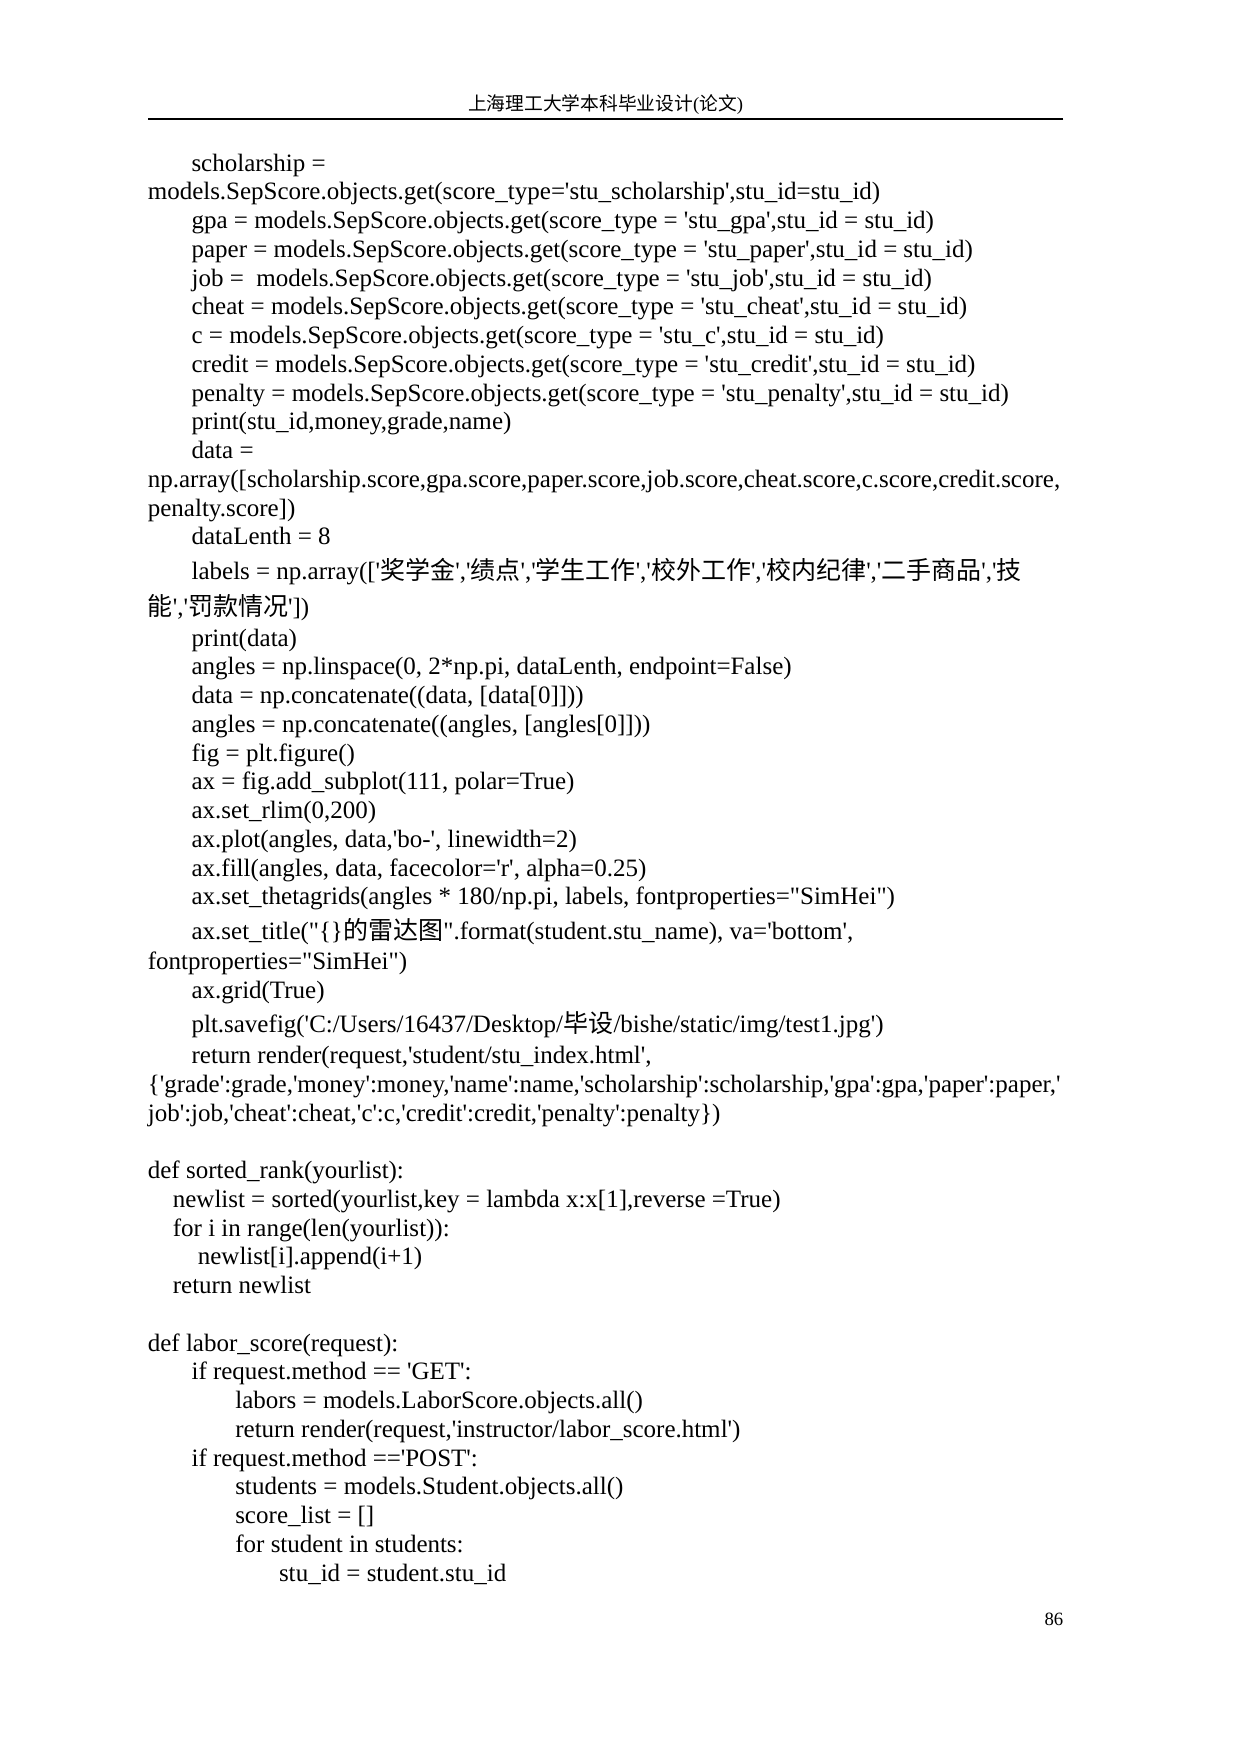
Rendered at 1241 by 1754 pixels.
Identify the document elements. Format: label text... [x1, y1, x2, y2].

text ax.plot(angles, data,'bo-', linewidth=2) [148, 824, 1063, 853]
text ax = fig.add_subplot(111, polar=True) [148, 766, 1063, 795]
text fig = plt.figure() [148, 738, 1063, 766]
text labels = np.array(['奖学金','绩点','学生工作','校外工作','校内纪律','二手商品','技能','罚款情况']) [148, 550, 1063, 623]
text stu_id = student.stu_id [148, 1558, 1063, 1586]
text labors = models.LaborScore.objects.all() [148, 1385, 1063, 1414]
text ax.set_rlim(0,200) [148, 795, 1063, 824]
text data = np.concatenate((data, [data[0]])) [148, 680, 1063, 709]
text data = np.array([scholarship.score,gpa.score,paper.score,job.score,cheat.score,c.score,credit.score,penalty.score]) [148, 435, 1063, 521]
text newlist = sorted(yourlist,key = lambda x:x[1],reverse =True) [148, 1184, 1063, 1213]
text students = models.Student.objects.all() [148, 1471, 1063, 1500]
text angles = np.linspace(0, 2*np.pi, dataLenth, endpoint=False) [148, 651, 1063, 680]
text ax.grid(True) [148, 975, 1063, 1004]
text score_list = [] [148, 1500, 1063, 1529]
text ax.set_title("{}的雷达图".format(student.stu_name), va='bottom', fontproperties="SimHei") [148, 910, 1063, 975]
text credit = models.SepScore.objects.get(score_type = 'stu_credit',stu_id = stu_id) [148, 349, 1063, 378]
text for student in students: [148, 1529, 1063, 1558]
text ax.fill(angles, data, facecolor='r', alpha=0.25) [148, 853, 1063, 881]
text print(data) [148, 623, 1063, 651]
text penalty = models.SepScore.objects.get(score_type = 'stu_penalty',stu_id = stu_id) [148, 378, 1063, 406]
text cheat = models.SepScore.objects.get(score_type = 'stu_cheat',stu_id = stu_id) [148, 291, 1063, 320]
text ax.set_thetagrids(angles * 180/np.pi, labels, fontproperties="SimHei") [148, 881, 1063, 910]
text c = models.SepScore.objects.get(score_type = 'stu_c',stu_id = stu_id) [148, 320, 1063, 349]
text plt.savefig('C:/Users/16437/Desktop/毕设/bishe/static/img/test1.jpg') [148, 1004, 1063, 1040]
text print(stu_id,money,grade,name) [148, 406, 1063, 435]
text newlist[i].append(i+1) [148, 1241, 1063, 1270]
text scholarship = models.SepScore.objects.get(score_type='stu_scholarship',stu_id=stu_id) [148, 148, 1063, 205]
text def labor_score(request): [148, 1328, 1063, 1356]
text job = models.SepScore.objects.get(score_type = 'stu_job',stu_id = stu_id) [148, 263, 1063, 291]
text def sorted_rank(yourlist): [148, 1155, 1063, 1184]
text dataLenth = 8 [148, 521, 1063, 550]
text return newlist [148, 1270, 1063, 1299]
text if request.method == 'GET': [148, 1356, 1063, 1385]
text if request.method =='POST': [148, 1443, 1063, 1471]
text return render(request,'instructor/labor_score.html') [148, 1414, 1063, 1443]
text gpa = models.SepScore.objects.get(score_type = 'stu_gpa',stu_id = stu_id) [148, 205, 1063, 234]
text paper = models.SepScore.objects.get(score_type = 'stu_paper',stu_id = stu_id) [148, 234, 1063, 263]
text angles = np.concatenate((angles, [angles[0]])) [148, 709, 1063, 738]
text for i in range(len(yourlist)): [148, 1213, 1063, 1241]
text return render(request,'student/stu_index.html',{'grade':grade,'money':money,'name':name,'scholarship':scholarship,'gpa':gpa,'paper':paper,'job':job,'cheat':cheat,'c':c,'credit':credit,'penalty':penalty}) [148, 1040, 1063, 1126]
